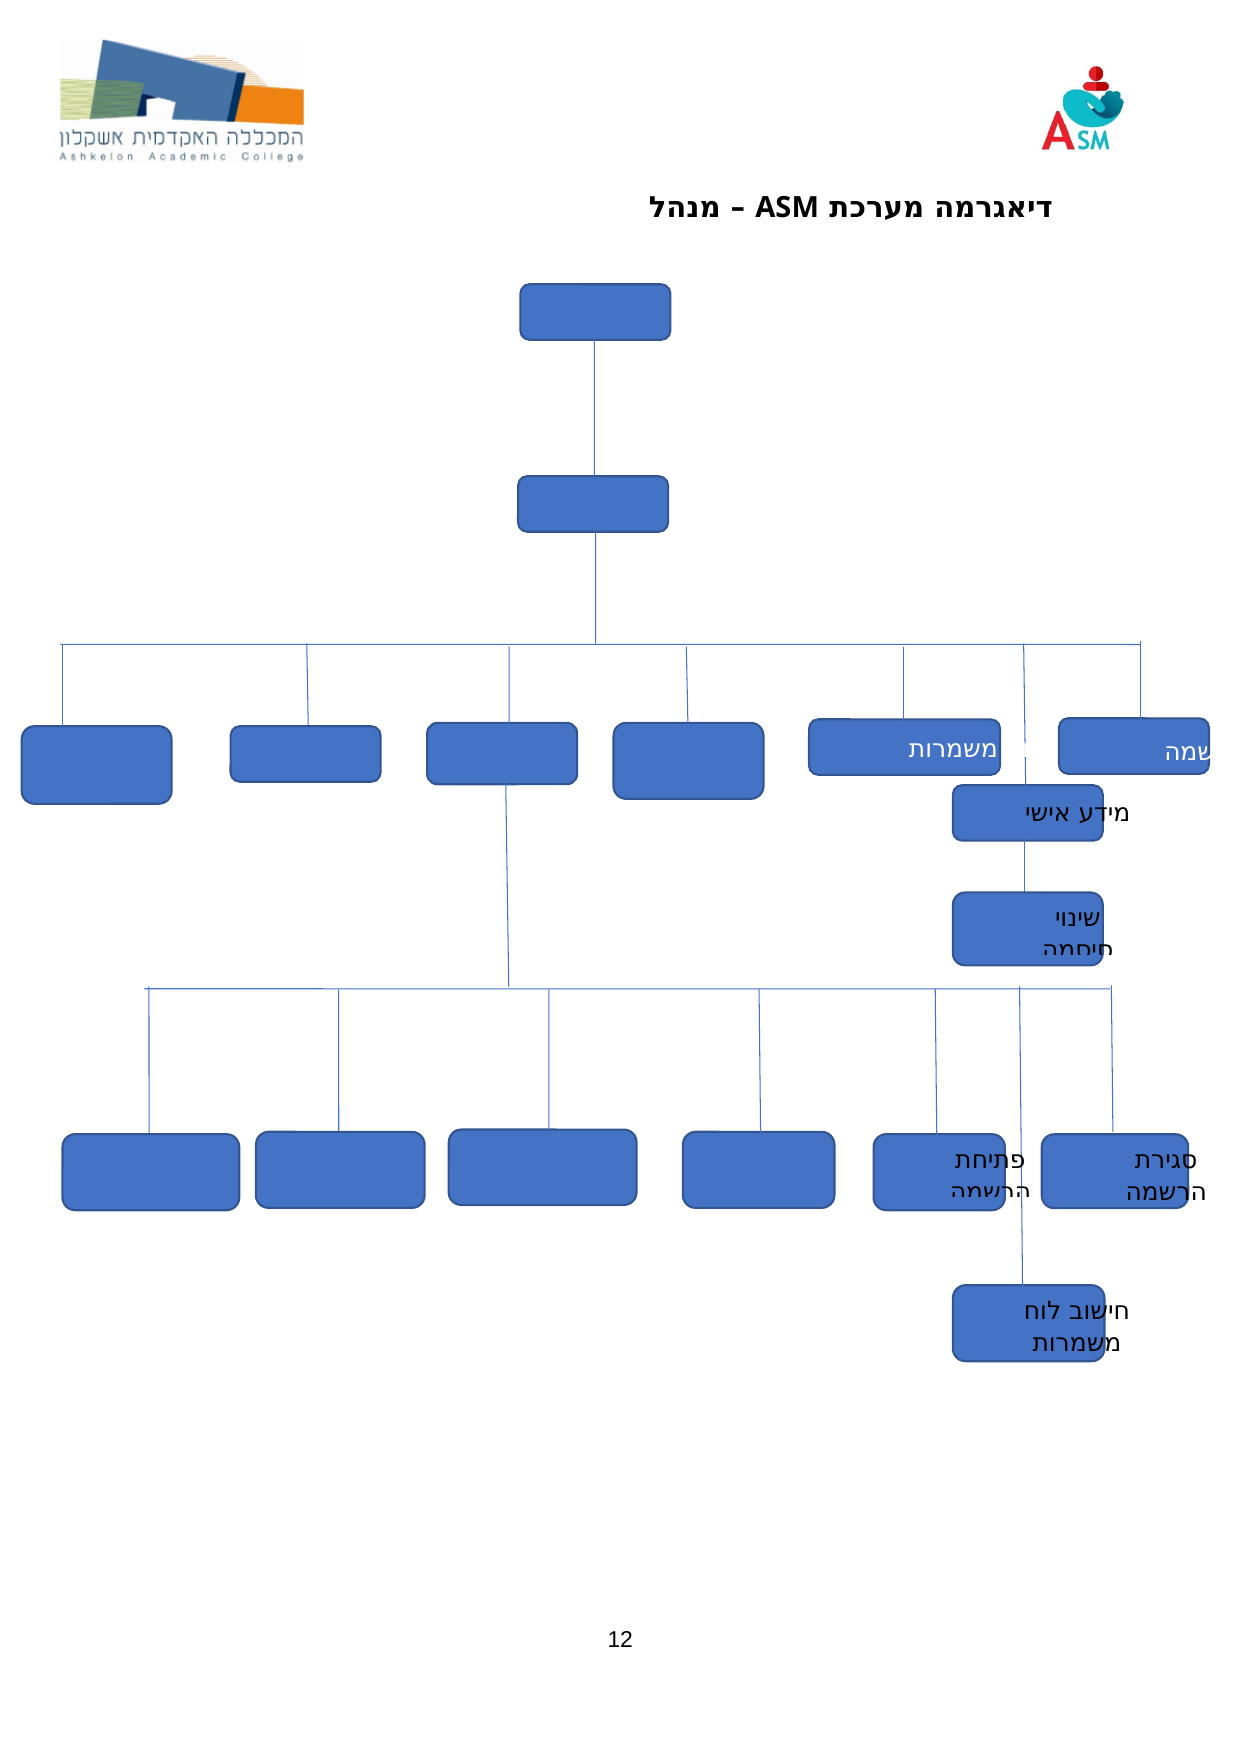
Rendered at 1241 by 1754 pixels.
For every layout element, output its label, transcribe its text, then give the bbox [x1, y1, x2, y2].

picture [1005, 42, 1182, 164]
text דיאגרמה מערכת ASM – מנהל [187, 186, 1053, 226]
picture [51, 37, 311, 169]
